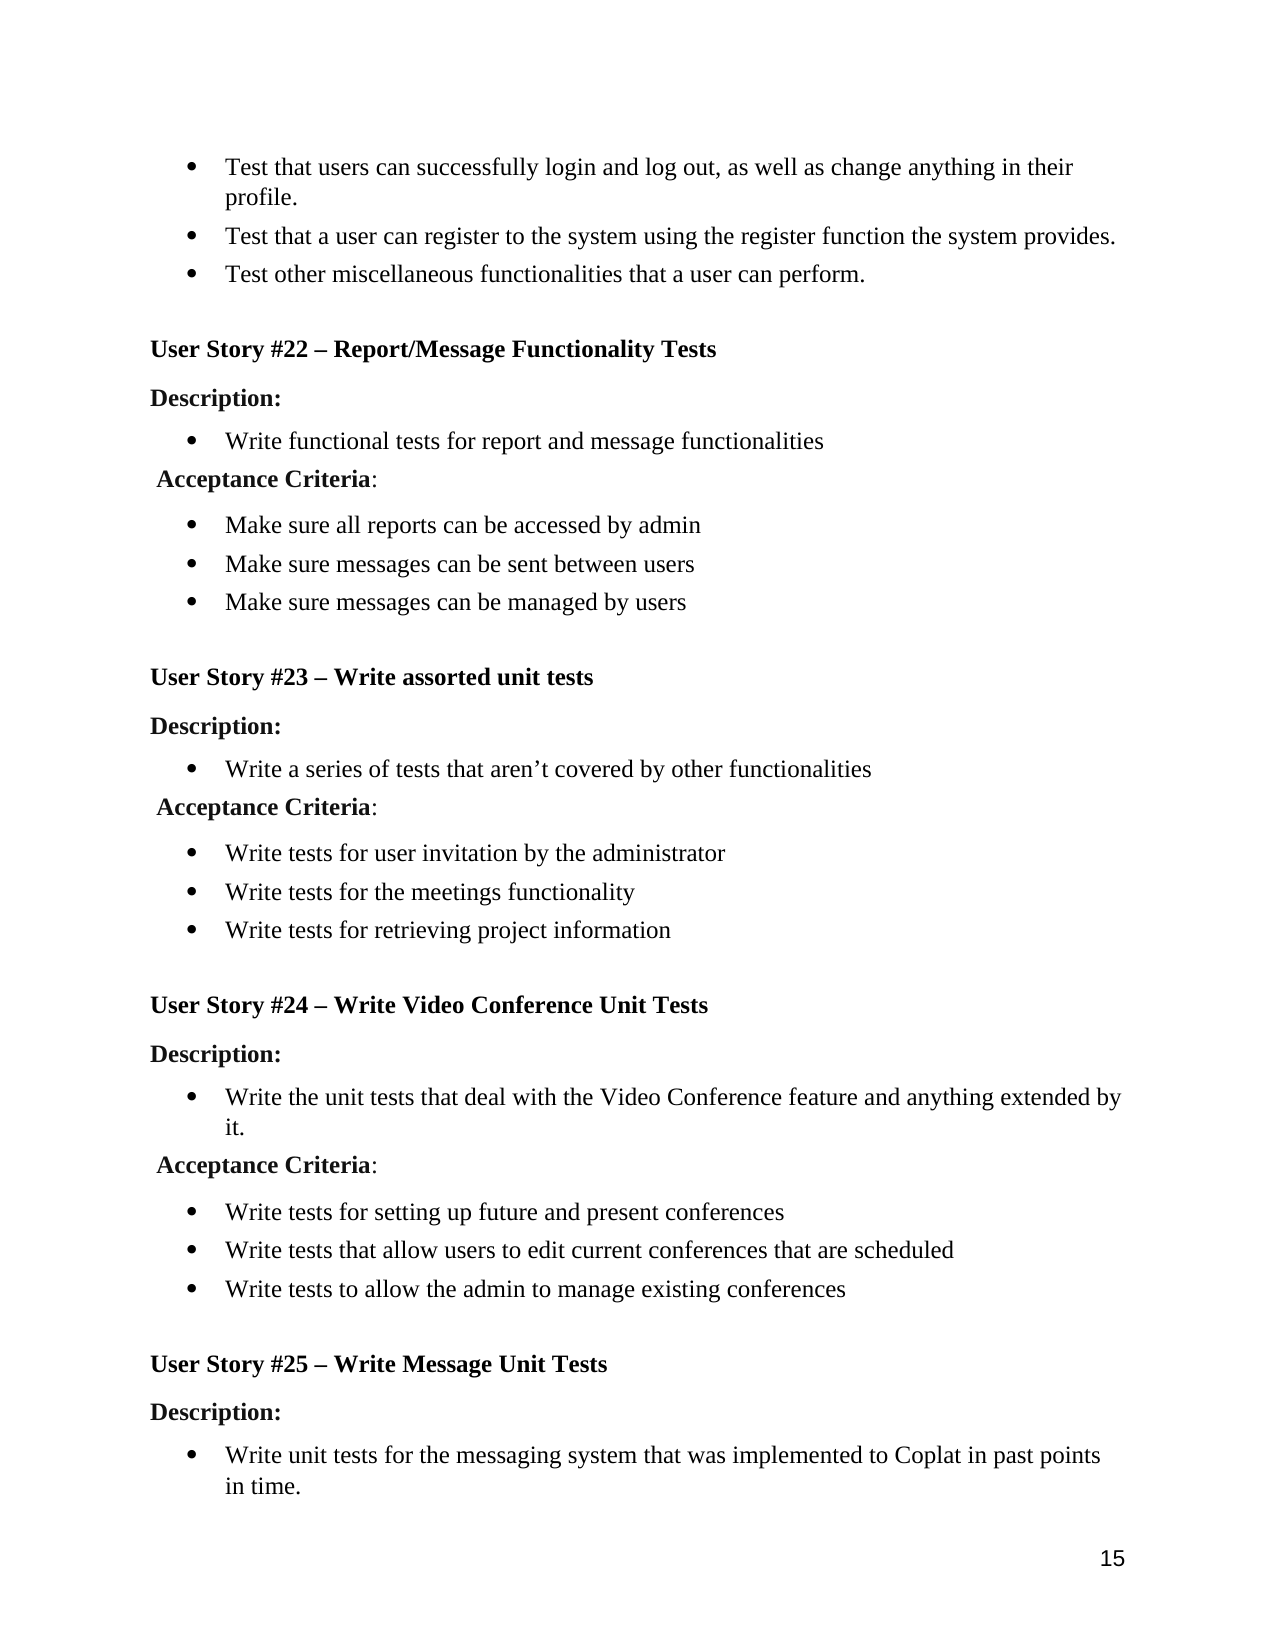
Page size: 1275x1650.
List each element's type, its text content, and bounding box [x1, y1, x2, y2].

text User Story #24 – Write Video Conference Unit Tests [150, 990, 1125, 1019]
list Write unit tests for the messaging system that was implemented to Coplat in past points in time. [187, 1438, 1125, 1499]
list Write the unit tests that deal with the Video Conference feature and anything extended by it. [187, 1080, 1125, 1141]
list Write tests for user invitation by the administrator [187, 836, 1125, 867]
list Make sure messages can be managed by users [187, 585, 1125, 616]
list Write a series of tests that aren’t covered by other functionalities [187, 752, 1125, 782]
list Test that a user can register to the system using the register function the system provides. [187, 219, 1125, 250]
text Acceptance Criteria: [150, 462, 1125, 493]
subtitle Description: [150, 383, 1125, 412]
subtitle Description: [150, 1397, 1125, 1426]
text Acceptance Criteria: [150, 790, 1125, 821]
subtitle Description: [150, 1039, 1125, 1068]
list Write tests that allow users to edit current conferences that are scheduled [187, 1233, 1125, 1264]
list Test that users can successfully login and log out, as well as change anything in their profile. [187, 150, 1125, 211]
text User Story #23 – Write assorted unit tests [150, 662, 1125, 691]
list Make sure messages can be sent between users [187, 547, 1125, 578]
list Make sure all reports can be accessed by admin [187, 508, 1125, 539]
list Write tests for setting up future and present conferences [187, 1195, 1125, 1226]
text User Story #22 – Report/Message Functionality Tests [150, 334, 1125, 363]
list Write tests for retrieving project information [187, 913, 1125, 944]
text Acceptance Criteria: [150, 1149, 1125, 1179]
list Write functional tests for report and message functionalities [187, 424, 1125, 454]
subtitle Description: [150, 711, 1125, 740]
list Write tests to allow the admin to manage existing conferences [187, 1272, 1125, 1302]
list Write tests for the meetings functionality [187, 875, 1125, 906]
list Test other miscellaneous functionalities that a user can perform. [187, 257, 1125, 288]
text User Story #25 – Write Message Unit Tests [150, 1349, 1125, 1377]
